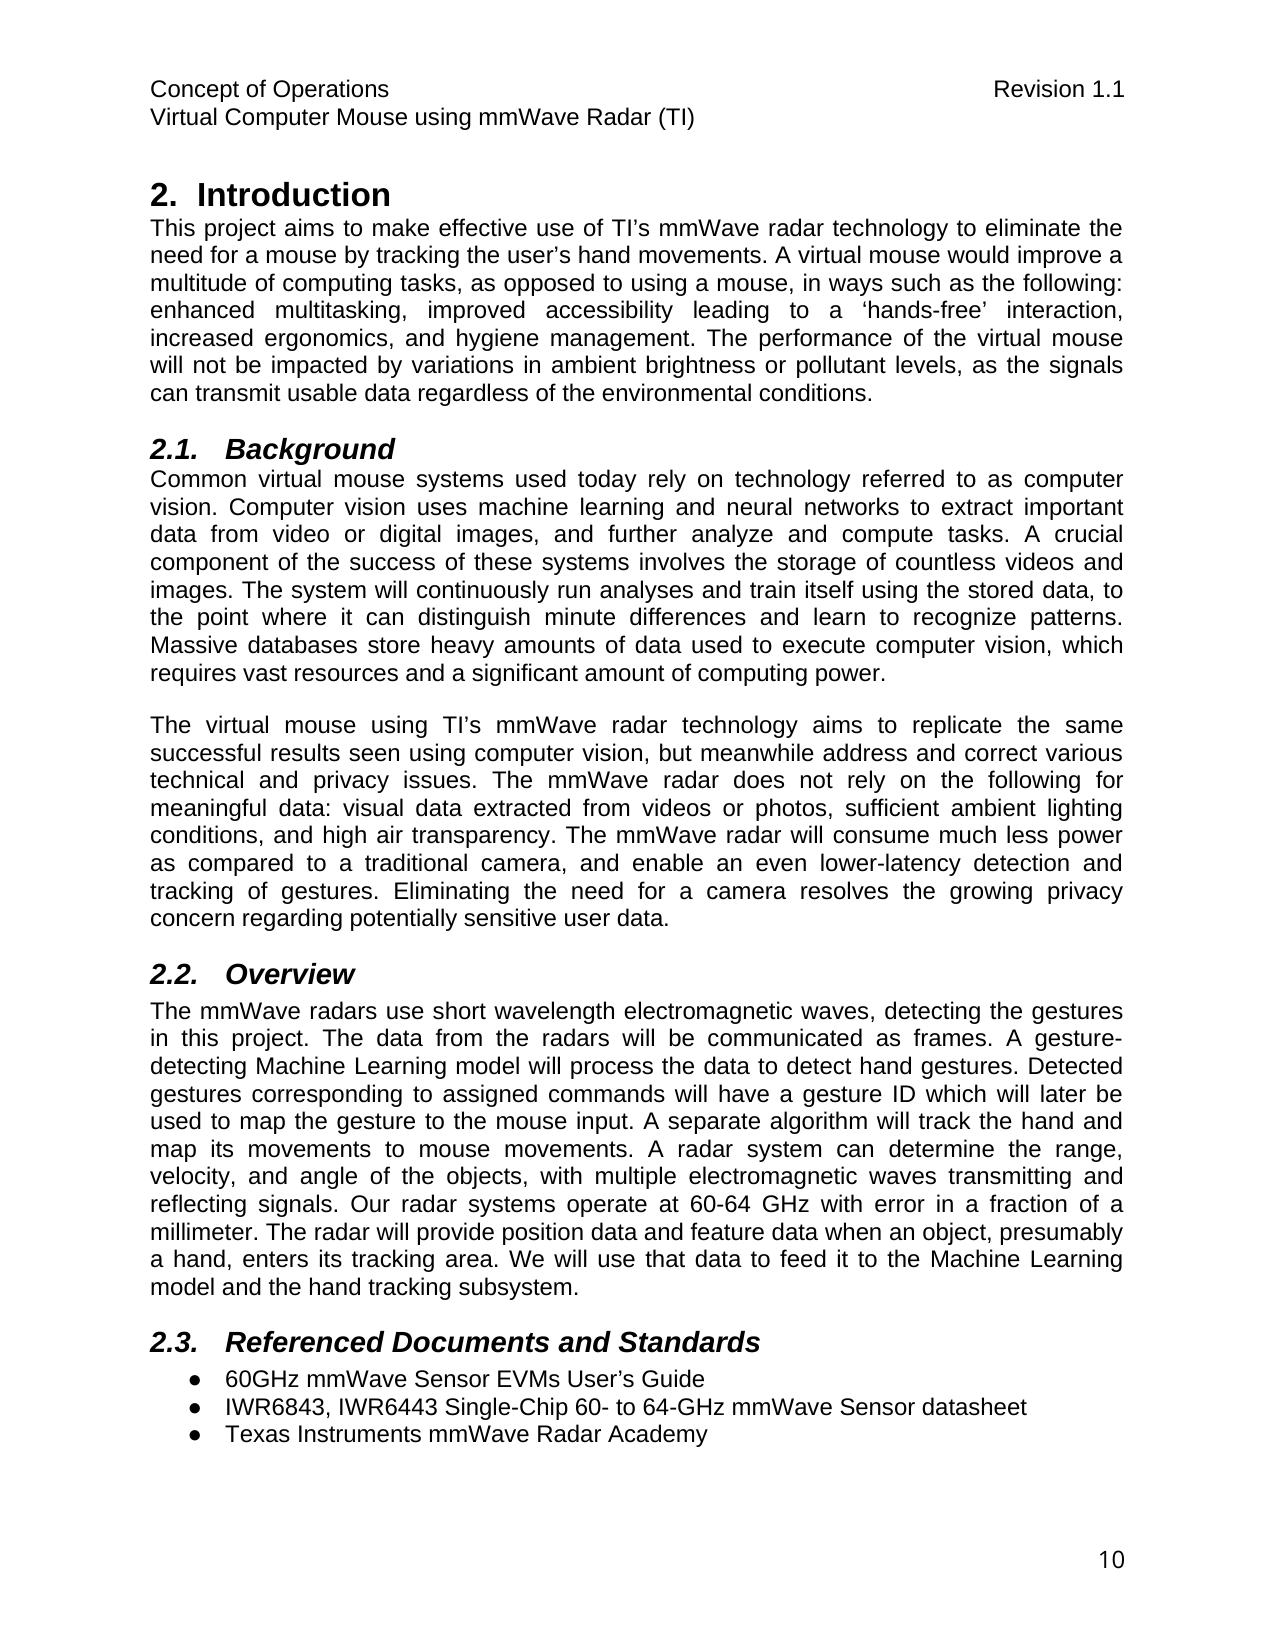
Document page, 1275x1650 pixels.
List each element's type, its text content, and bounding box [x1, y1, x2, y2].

text Common virtual mouse systems used today rely on technology referred to as computer vision. Computer vision uses machine learning and neural networks to extract important data from video or digital images, and further analyze and compute tasks. A crucial component of the success of these systems involves the storage of countless videos and images. The system will continuously run analyses and train itself using the stored data, to the point where it can distinguish minute differences and learn to recognize patterns. Massive databases store heavy amounts of data used to execute computer vision, which requires vast resources and a significant amount of computing power. [150, 465, 1125, 686]
text The virtual mouse using TI’s mmWave radar technology aims to replicate the same successful results seen using computer vision, but meanwhile address and correct various technical and privacy issues. The mmWave radar does not rely on the following for meaningful data: visual data extracted from videos or photos, sufficient ambient lighting conditions, and high air transparency. The mmWave radar will consume much less power as compared to a traditional camera, and enable an even lower-latency detection and tracking of gestures. Eliminating the need for a camera resolves the growing privacy concern regarding potentially sensitive user data. [150, 711, 1125, 932]
subtitle Introduction [150, 175, 1125, 213]
list IWR6843, IWR6443 Single-Chip 60- to 64-GHz mmWave Sensor datasheet [187, 1393, 1125, 1420]
text The mmWave radars use short wavelength electromagnetic waves, detecting the gestures in this project. The data from the radars will be communicated as frames. A gesture-detecting Machine Learning model will process the data to detect hand gestures. Detected gestures corresponding to assigned commands will have a gesture ID which will later be used to map the gesture to the mouse input. A separate algorithm will track the hand and map its movements to mouse movements. A radar system can determine the range, velocity, and angle of the objects, with multiple electromagnetic waves transmitting and reflecting signals. Our radar systems operate at 60-64 GHz with error in a fraction of a millimeter. The radar will provide position data and feature data when an object, presumably a hand, enters its tracking area. We will use that data to feed it to the Machine Learning model and the hand tracking subsystem. [150, 997, 1125, 1300]
subtitle Overview [150, 957, 1125, 990]
subtitle Background [150, 432, 1125, 465]
list Texas Instruments mmWave Radar Academy [187, 1420, 1125, 1448]
text This project aims to make effective use of TI’s mmWave radar technology to eliminate the need for a mouse by tracking the user’s hand movements. A virtual mouse would improve a multitude of computing tasks, as opposed to using a mouse, in ways such as the following: enhanced multitasking, improved accessibility leading to a ‘hands-free’ interaction, increased ergonomics, and hygiene management. The performance of the virtual mouse will not be impacted by variations in ambient brightness or pollutant levels, as the signals can transmit usable data regardless of the environmental conditions. [150, 213, 1125, 407]
list 60GHz mmWave Sensor EVMs User’s Guide [187, 1365, 1125, 1393]
subtitle Referenced Documents and Standards [150, 1325, 1125, 1359]
